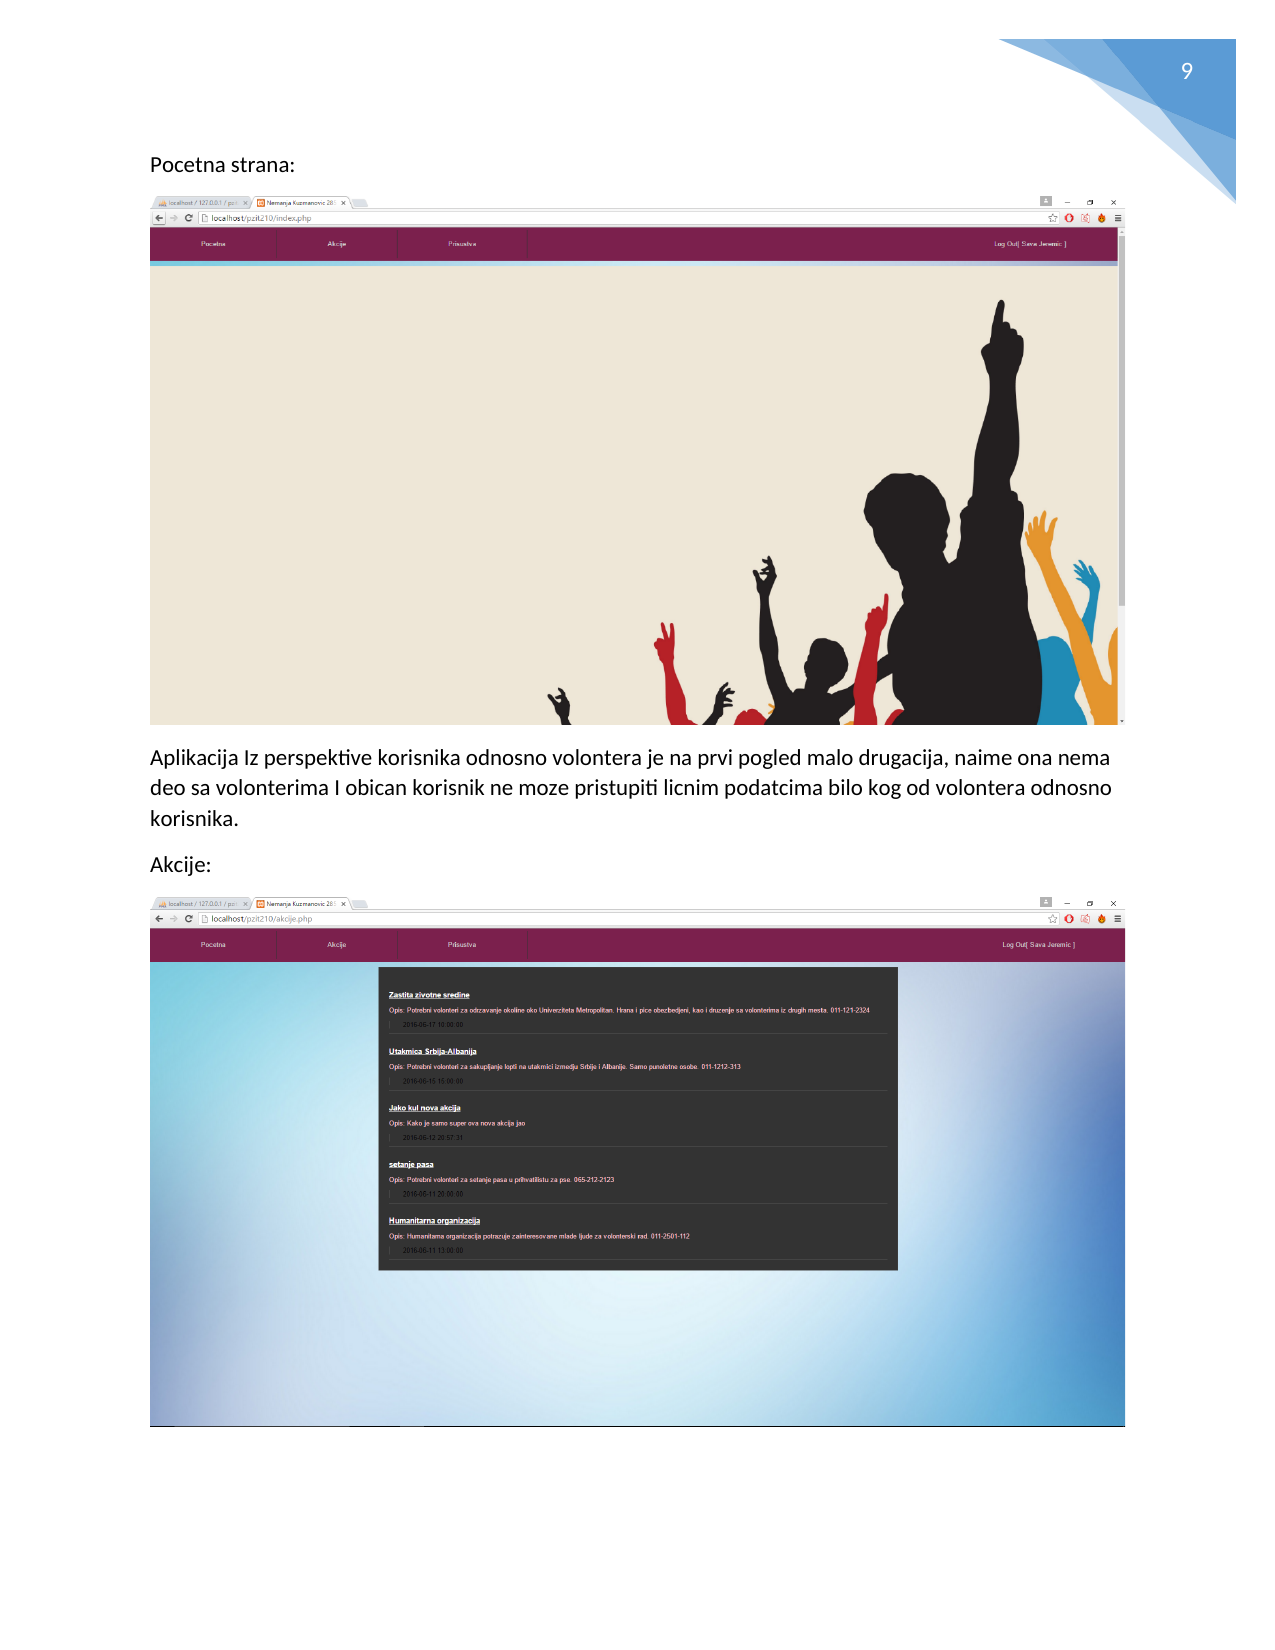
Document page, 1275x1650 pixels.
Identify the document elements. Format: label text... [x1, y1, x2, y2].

text Pocetna strana: [150, 150, 1125, 178]
text Aplikacija Iz perspektive korisnika odnosno volontera je na prvi pogled malo drugacija, naime ona nema deo sa volonterima I obican korisnik ne moze pristupiti licnim podatcima bilo kog od volontera odnosno korisnika. [150, 743, 1125, 832]
picture [150, 897, 1125, 1427]
picture [150, 39, 1236, 725]
text Akcije: [150, 851, 1125, 879]
